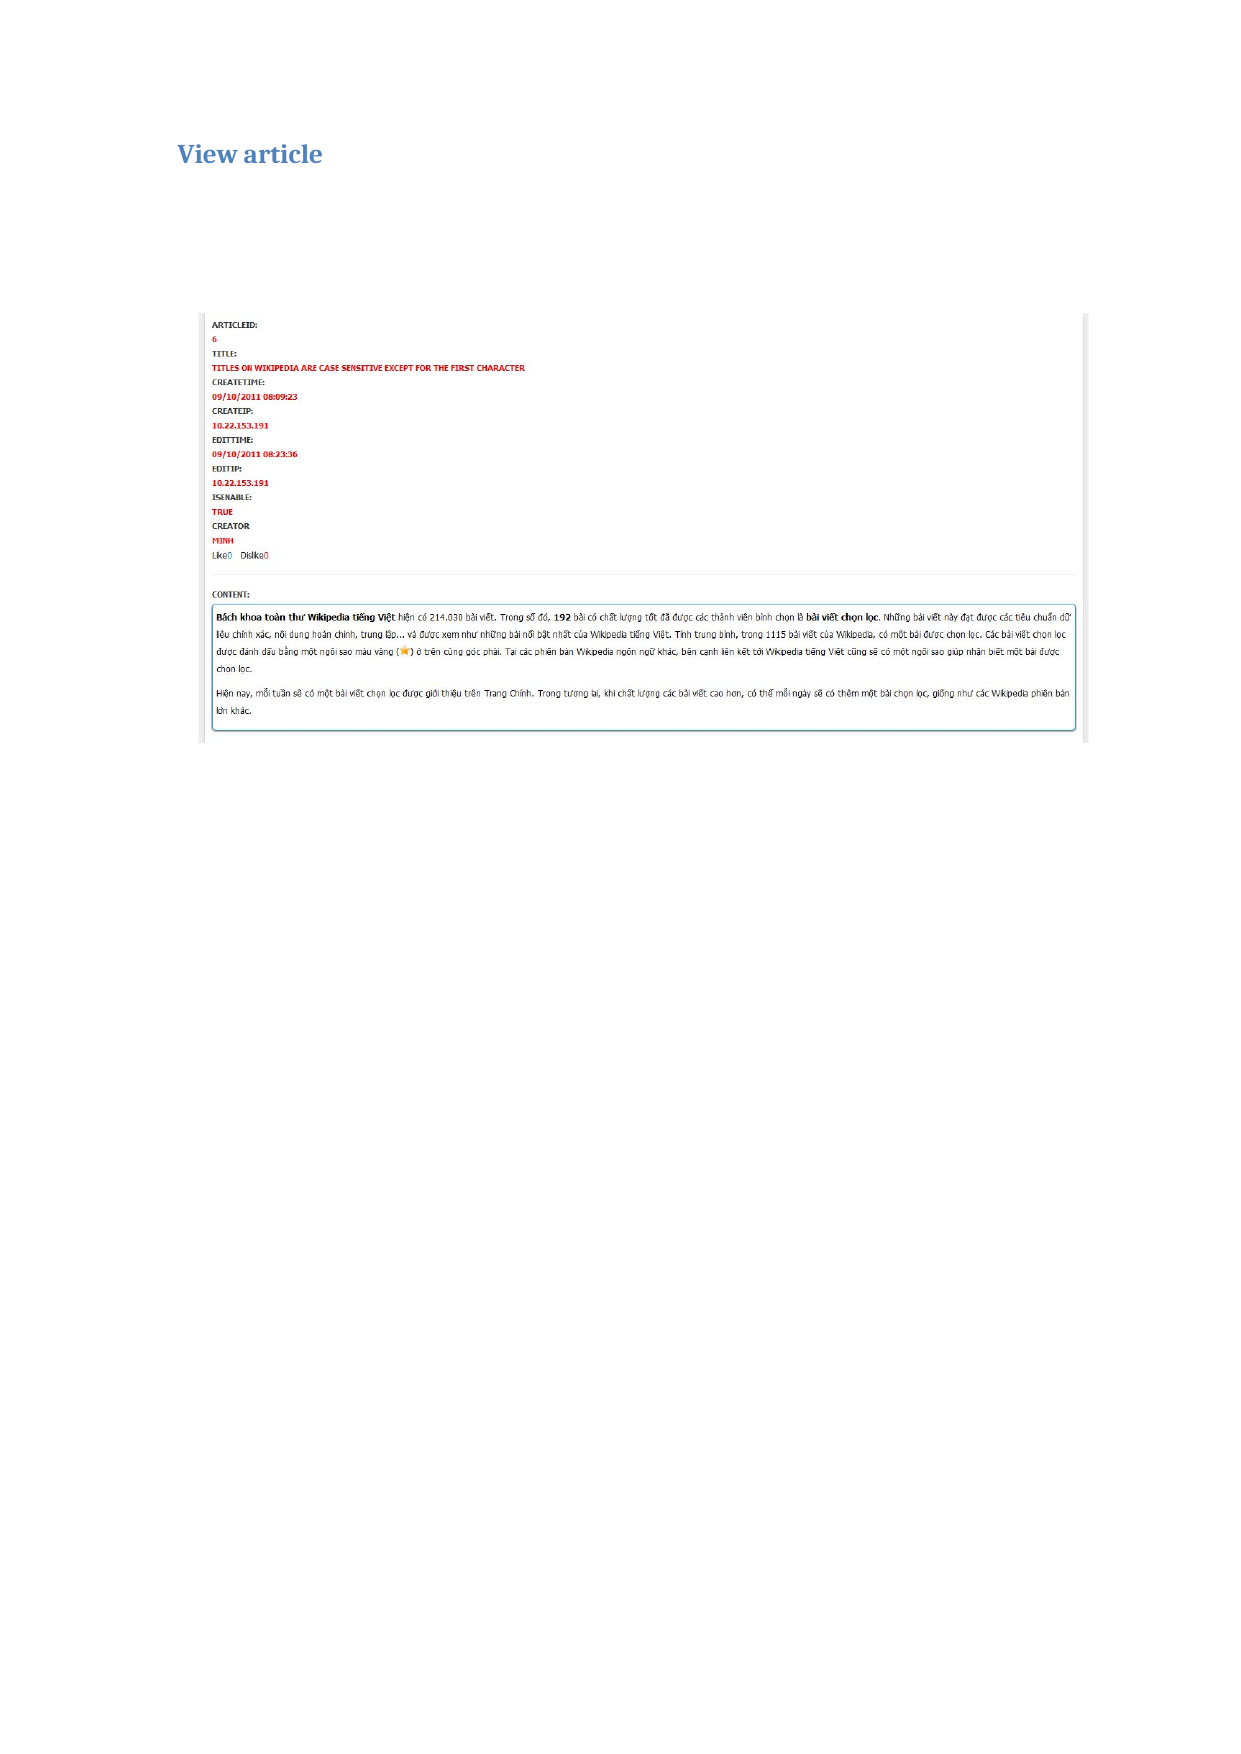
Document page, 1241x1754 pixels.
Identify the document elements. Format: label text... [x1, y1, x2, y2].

subtitle View article [177, 139, 1122, 170]
picture [198, 313, 1089, 743]
